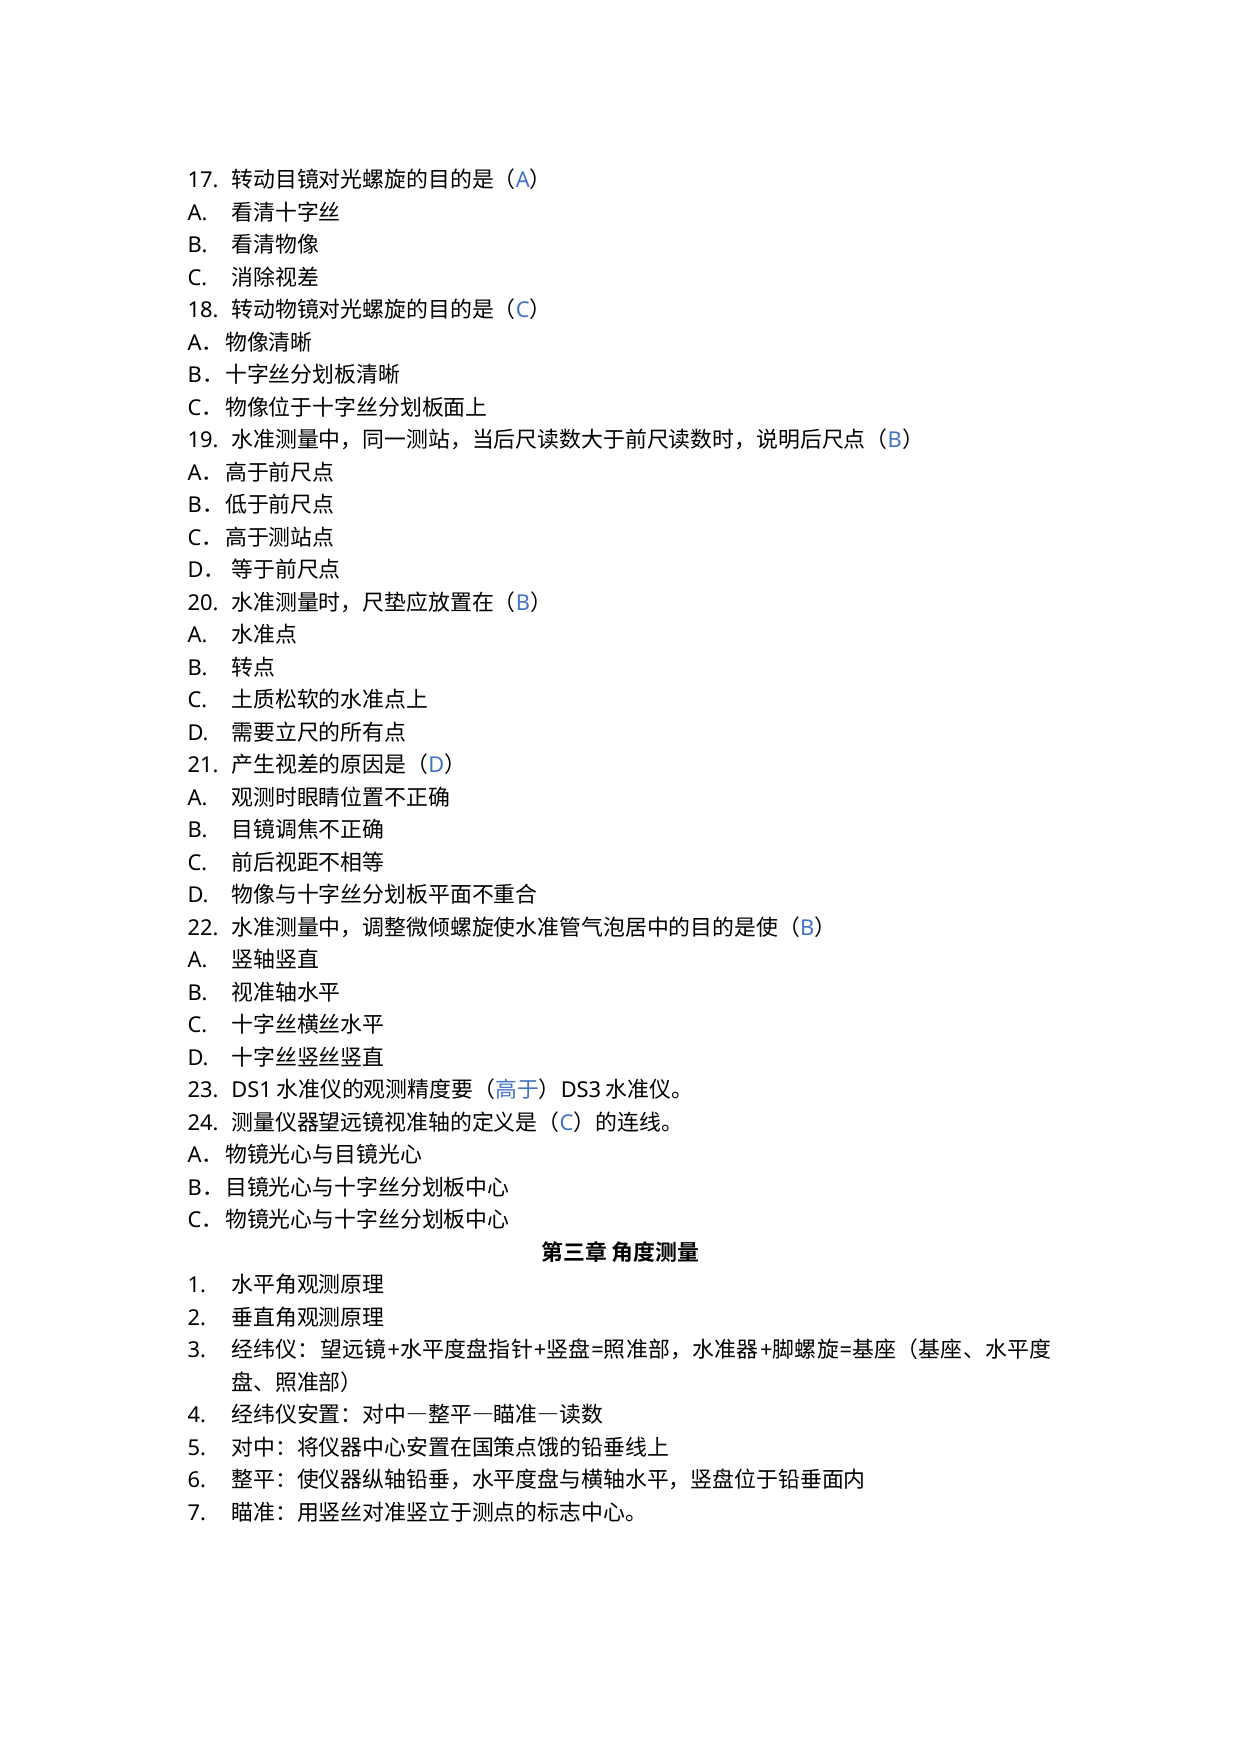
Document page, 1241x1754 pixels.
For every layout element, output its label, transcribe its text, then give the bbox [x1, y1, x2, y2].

list 对中：将仪器中心安置在国策点饿的铅垂线上 [187, 1429, 1053, 1462]
list 物镜光心与目镜光心 [187, 1137, 1053, 1169]
list DS1水准仪的观测精度要（高于）DS3水准仪。 [187, 1072, 1053, 1104]
list 高于测站点 [187, 519, 1053, 552]
list 十字丝竖丝竖直 [187, 1039, 1053, 1072]
list 水准点 [187, 617, 1053, 649]
list 物镜光心与十字丝分划板中心 [187, 1202, 1053, 1234]
list 前后视距不相等 [187, 844, 1053, 877]
list 水准测量中，调整微倾螺旋使水准管气泡居中的目的是使（B） [187, 909, 1053, 942]
list 经纬仪：望远镜+水平度盘指针+竖盘=照准部，水准器+脚螺旋=基座（基座、水平度盘、照准部） [187, 1332, 1053, 1397]
list 物像清晰 [187, 324, 1053, 357]
list 观测时眼睛位置不正确 [187, 779, 1053, 812]
list 物像与十字丝分划板平面不重合 [187, 877, 1053, 909]
list 产生视差的原因是（D） [187, 747, 1053, 779]
list 看清物像 [187, 227, 1053, 259]
list 低于前尺点 [187, 487, 1053, 519]
list 看清十字丝 [187, 194, 1053, 227]
list 需要立尺的所有点 [187, 714, 1053, 747]
list 视准轴水平 [187, 974, 1053, 1007]
list 十字丝横丝水平 [187, 1007, 1053, 1039]
list 转点 [187, 649, 1053, 682]
list 高于前尺点 [187, 454, 1053, 487]
list 转动物镜对光螺旋的目的是（C） [187, 292, 1053, 324]
list 垂直角观测原理 [187, 1299, 1053, 1332]
list 目镜调焦不正确 [187, 812, 1053, 844]
list 整平：使仪器纵轴铅垂，水平度盘与横轴水平，竖盘位于铅垂面内 [187, 1462, 1053, 1494]
list 物像位于十字丝分划板面上 [187, 389, 1053, 422]
list 测量仪器望远镜视准轴的定义是（C）的连线。 [187, 1104, 1053, 1137]
list 目镜光心与十字丝分划板中心 [187, 1169, 1053, 1202]
list 转动目镜对光螺旋的目的是（A） [187, 162, 1053, 194]
list 消除视差 [187, 259, 1053, 292]
text 第三章 角度测量 [187, 1234, 1053, 1267]
list 水平角观测原理 [187, 1267, 1053, 1299]
list 水准测量时，尺垫应放置在（B） [187, 584, 1053, 617]
list 十字丝分划板清晰 [187, 357, 1053, 389]
list 水准测量中，同一测站，当后尺读数大于前尺读数时，说明后尺点（B） [187, 422, 1053, 454]
list 土质松软的水准点上 [187, 682, 1053, 714]
list 等于前尺点 [187, 552, 1053, 584]
list 瞄准：用竖丝对准竖立于测点的标志中心。 [187, 1494, 1053, 1527]
list 经纬仪安置：对中—整平—瞄准—读数 [187, 1397, 1053, 1429]
list 竖轴竖直 [187, 942, 1053, 974]
